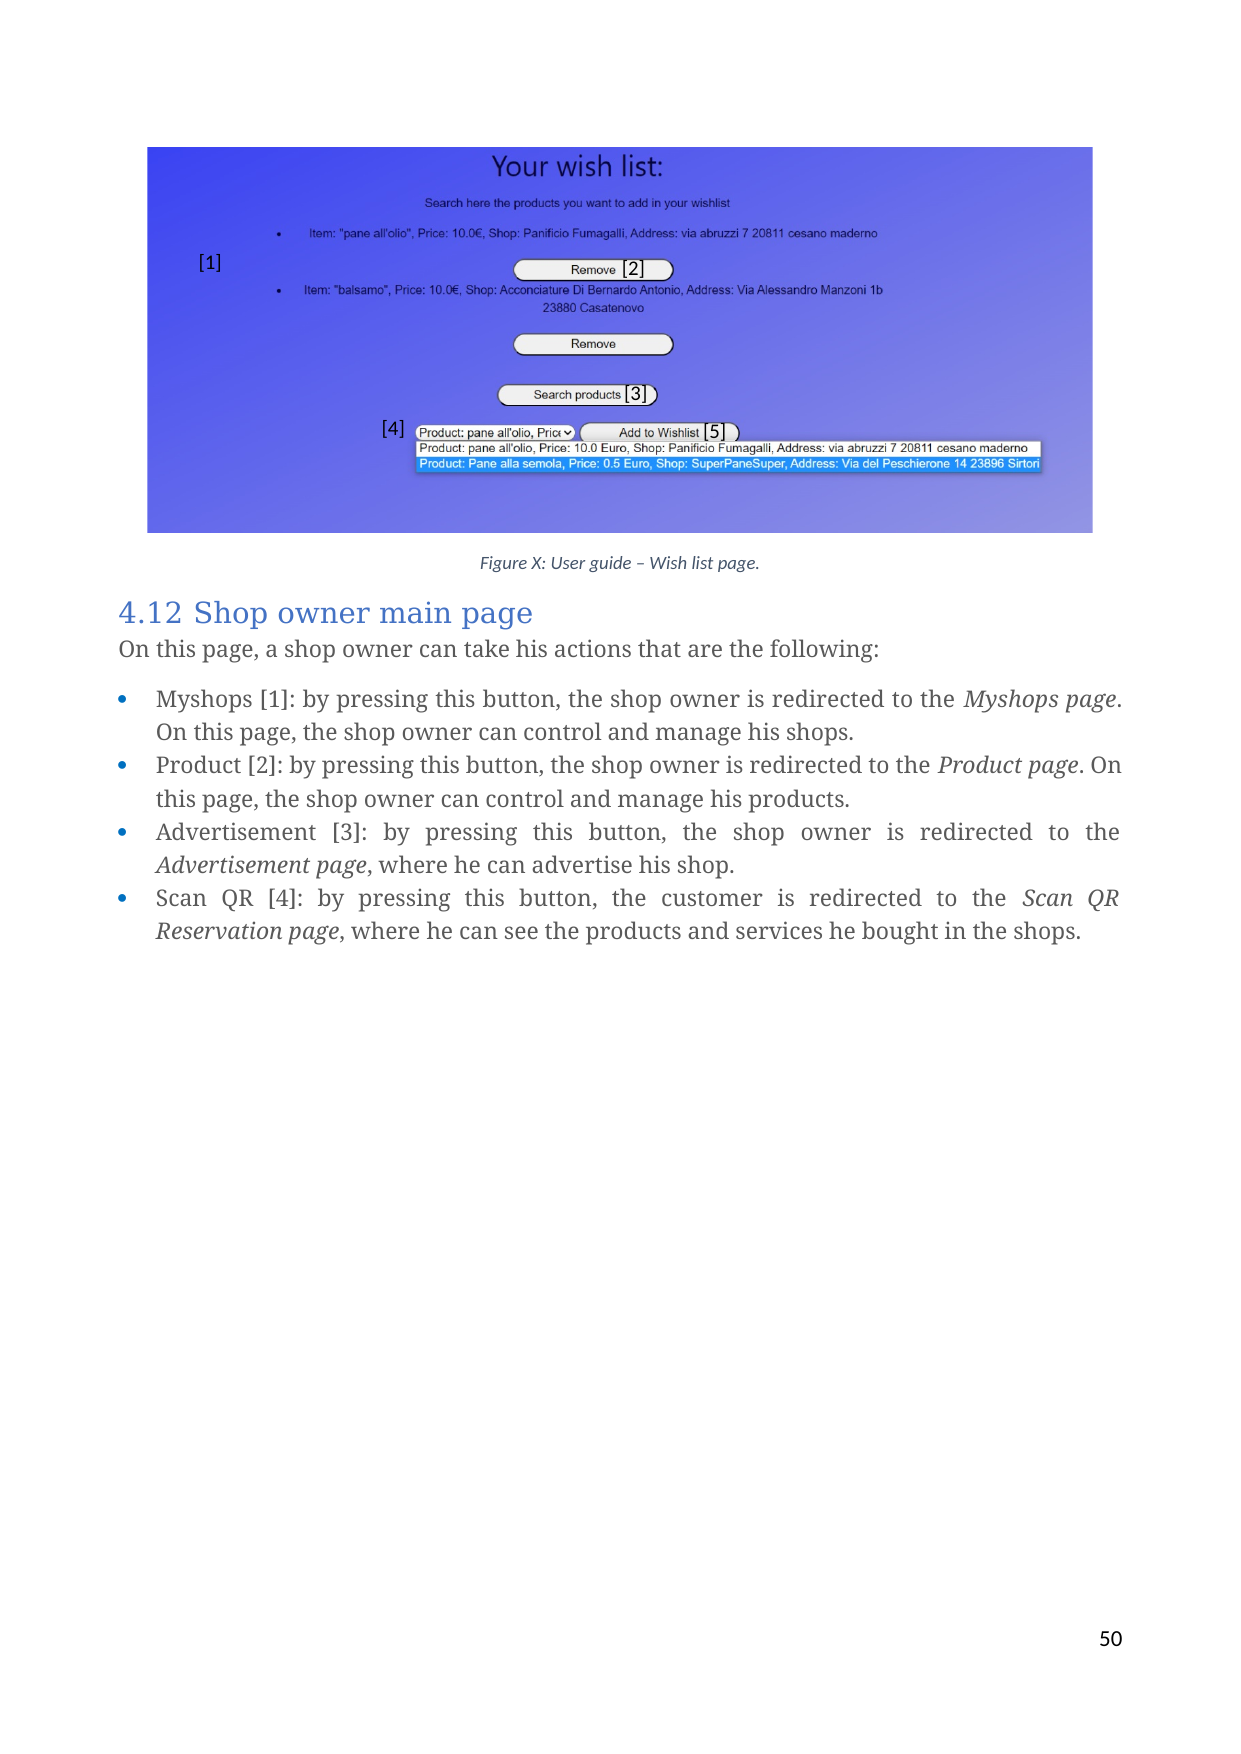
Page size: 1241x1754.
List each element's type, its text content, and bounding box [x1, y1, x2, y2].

picture [147, 147, 1093, 533]
list Scan QR [4]: by pressing this button, the customer is redirected to the Scan QR Reservation page, where he can see the products and services he bought in the shops. [118, 882, 1122, 946]
list Product [2]: by pressing this button, the shop owner is redirected to the Product page. On this page, the shop owner can control and manage his products. [118, 749, 1122, 814]
list Advertisement [3]: by pressing this button, the shop owner is redirected to the Advertisement page, where he can advertise his shop. [118, 816, 1122, 880]
text On this page, a shop owner can take his actions that are the following: [118, 633, 1122, 664]
list Myshops [1]: by pressing this button, the shop owner is redirected to the Myshops page. On this page, the shop owner can control and manage his shops. [118, 683, 1122, 747]
subtitle Shop owner main page [118, 595, 1122, 630]
text Figure X: User guide – Wish list page. [118, 551, 1122, 574]
